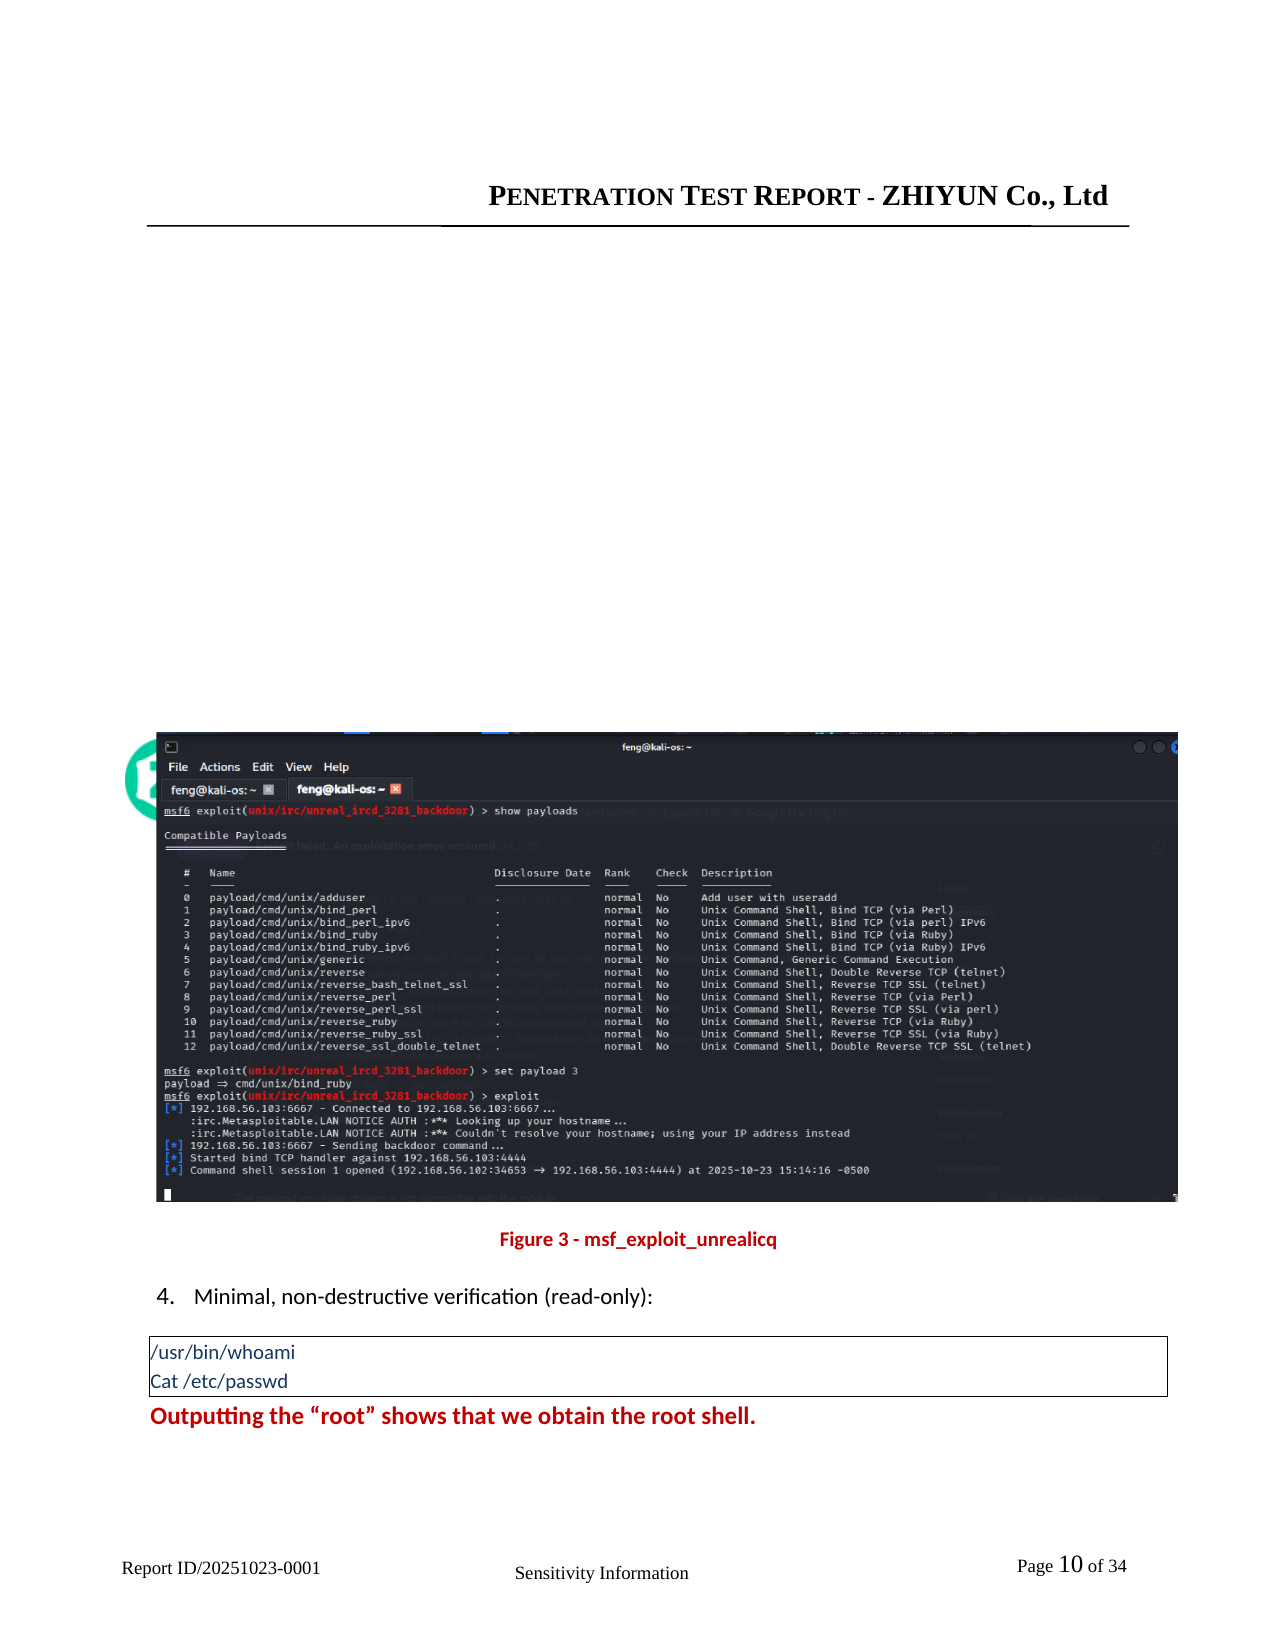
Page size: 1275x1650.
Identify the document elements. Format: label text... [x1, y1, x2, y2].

text Outputting the “root” shows that we obtain the root shell. [150, 1400, 1158, 1431]
text Figure 3 - msf_exploit_unrealicq [119, 1226, 1158, 1252]
text Cat /etc/passwd [150, 1365, 1167, 1396]
list Minimal, non-destructive verification (read-only): [156, 1280, 1158, 1311]
picture [125, 732, 1178, 1202]
text /usr/bin/whoami [150, 1337, 1167, 1364]
